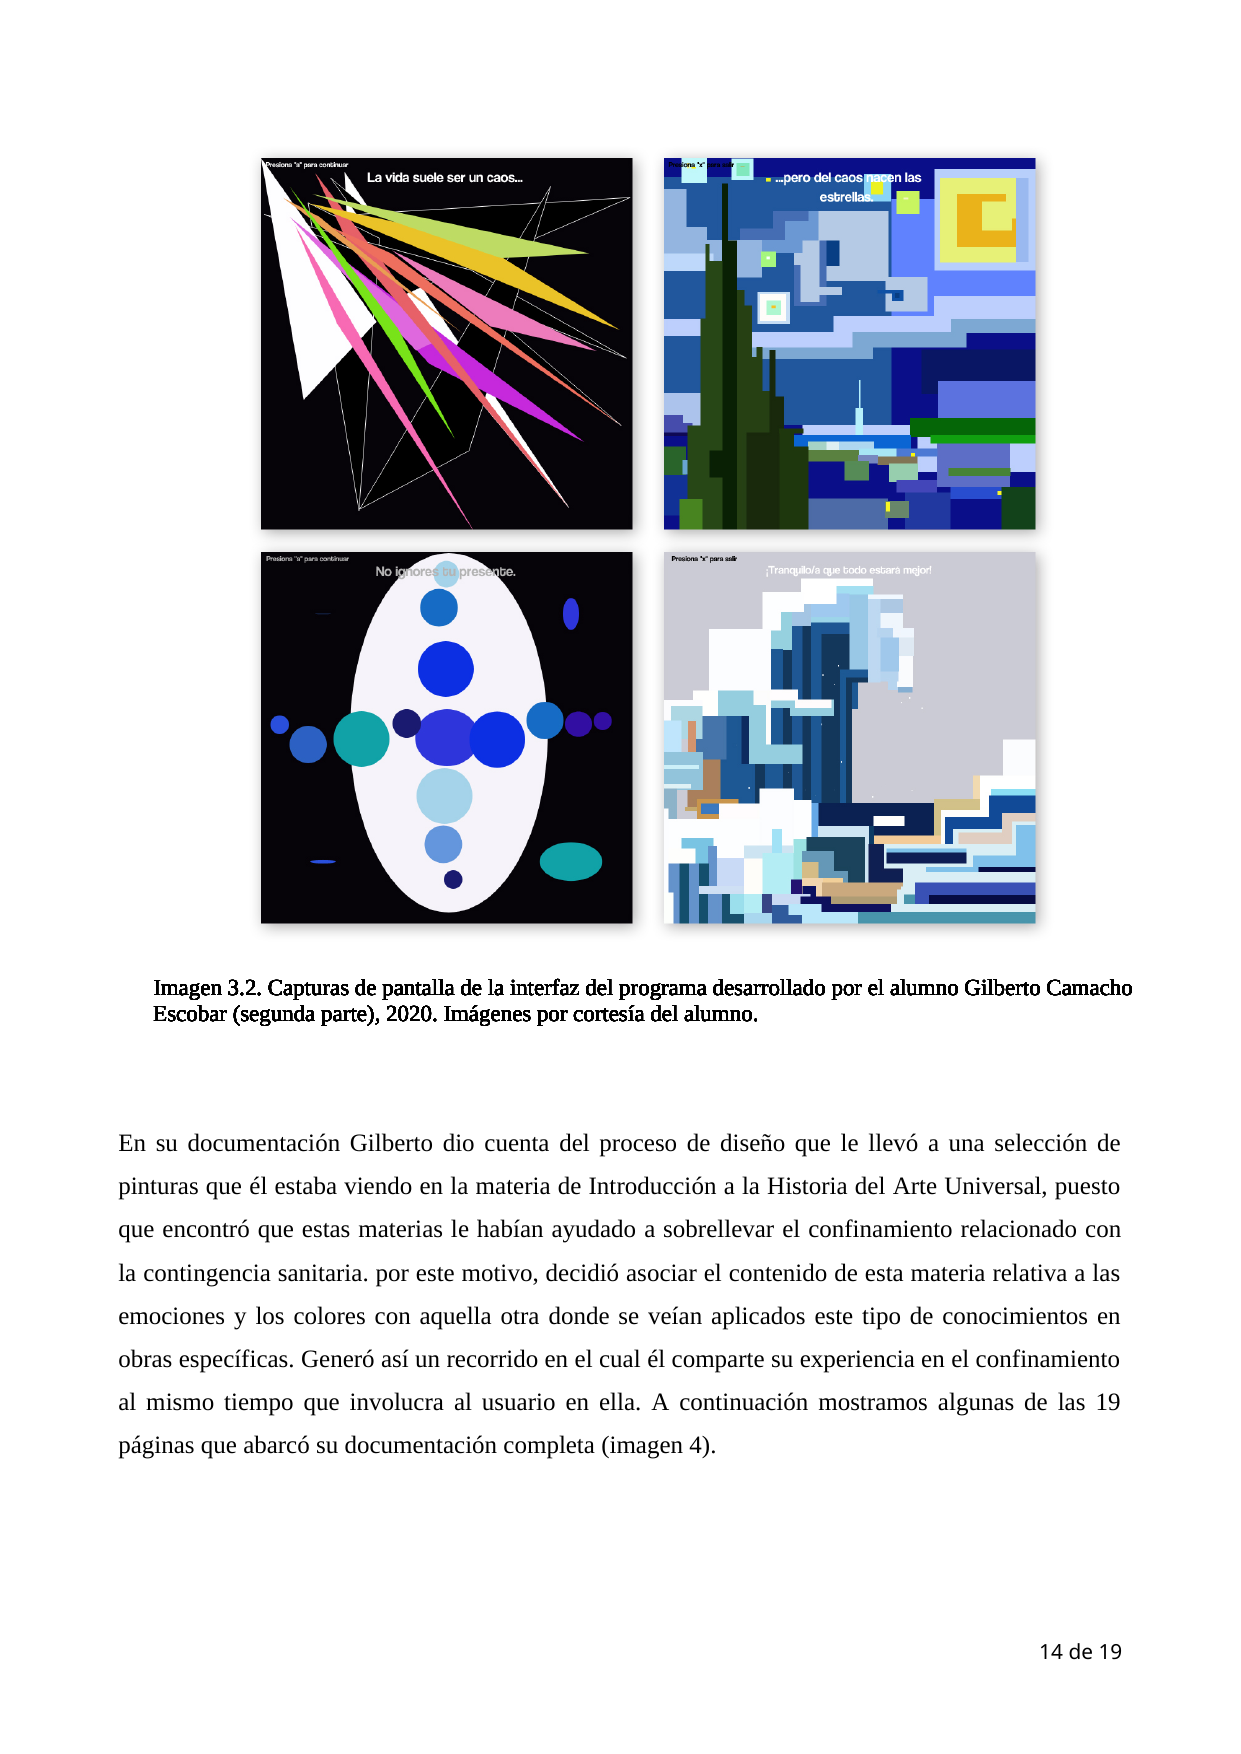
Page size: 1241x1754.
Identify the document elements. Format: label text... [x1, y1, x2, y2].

picture [226, 118, 1068, 966]
text En su documentación Gilberto dio cuenta del proceso de diseño que le llevó a una selección de pinturas que él estaba viendo en la materia de Introducción a la Historia del Arte Universal, puesto que encontró que estas materias le habían ayudado a sobrellevar el confinamiento relacionado con la contingencia sanitaria. por este motivo, decidió asociar el contenido de esta materia relativa a las emociones y los colores con aquella otra donde se veían aplicados este tipo de conocimientos en obras específicas. Generó así un recorrido en el cual él comparte su experiencia en el confinamiento al mismo tiempo que involucra al usuario en ella. A continuación mostramos algunas de las 19 páginas que abarcó su documentación completa (imagen 4). [118, 1128, 1122, 1459]
